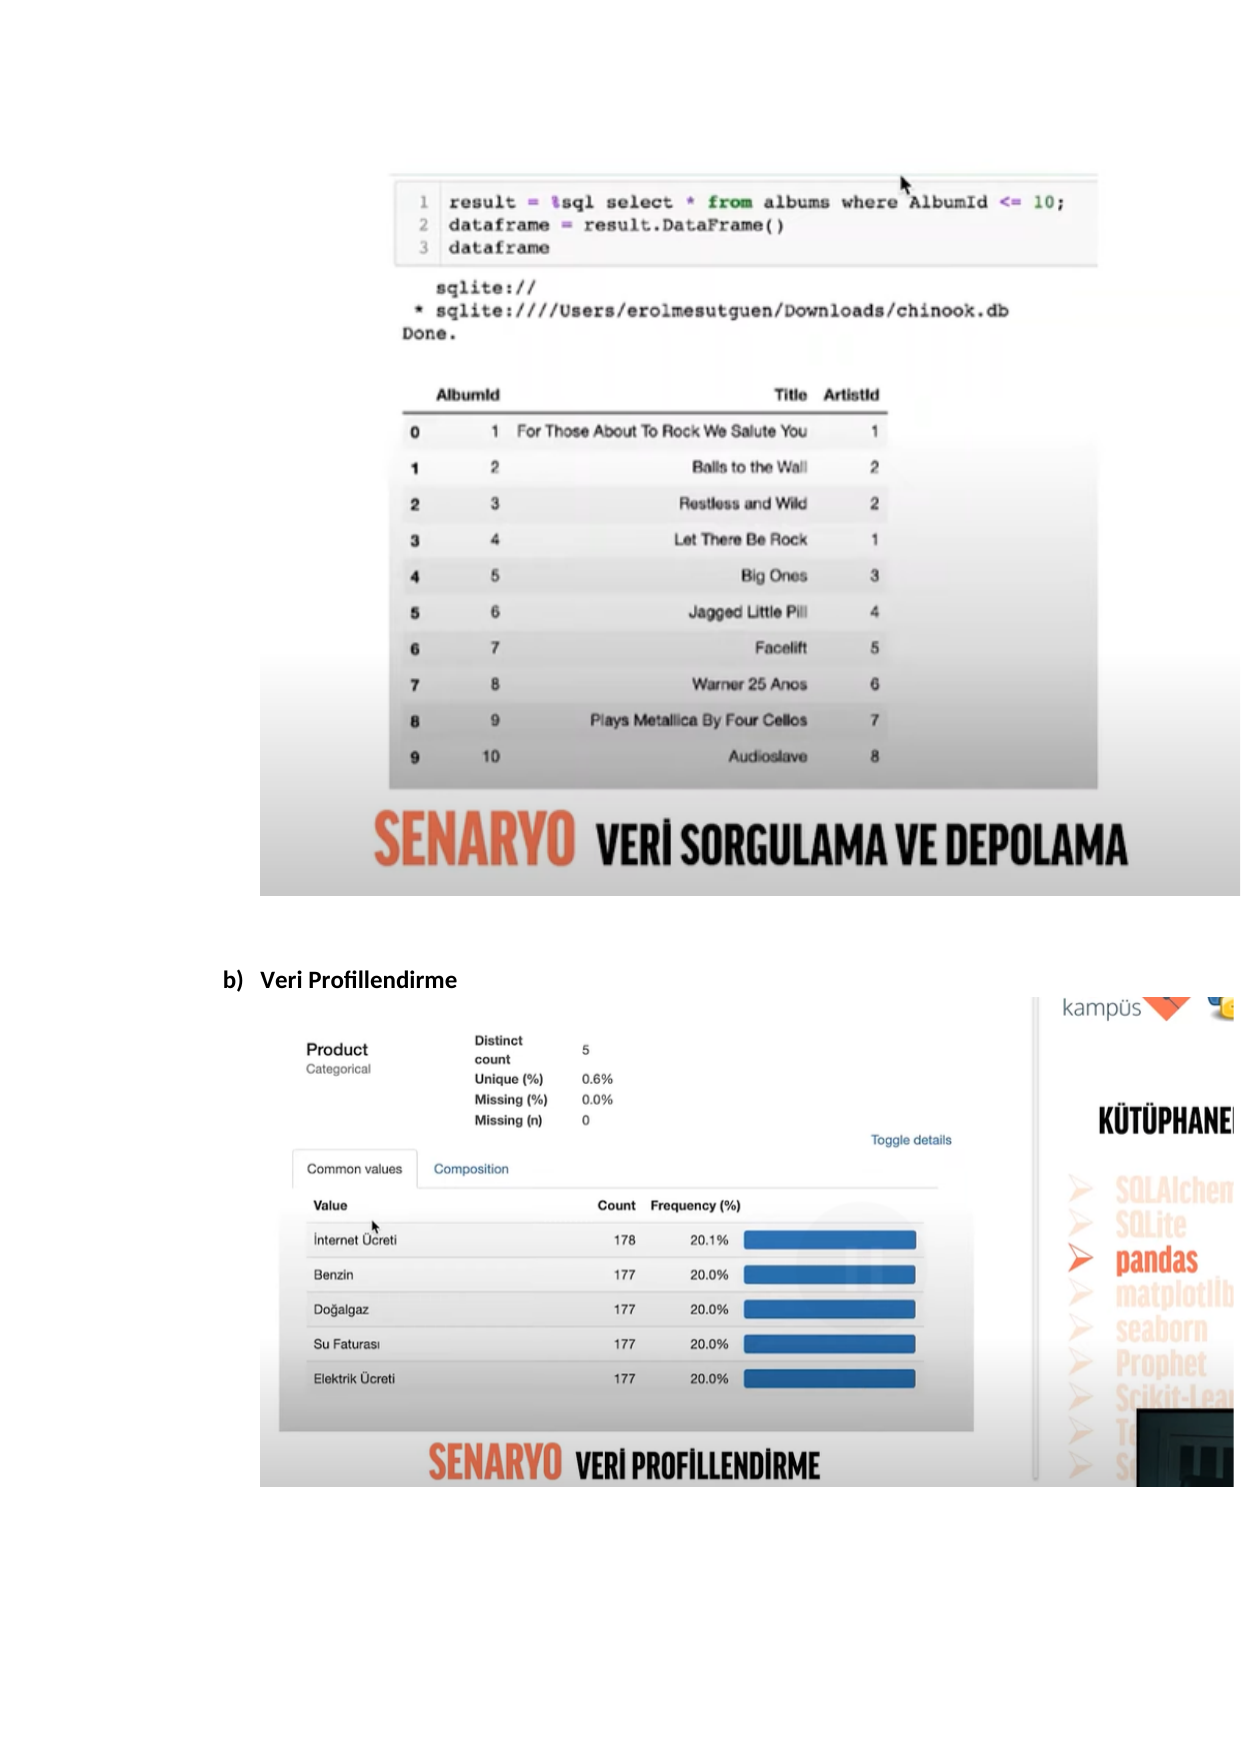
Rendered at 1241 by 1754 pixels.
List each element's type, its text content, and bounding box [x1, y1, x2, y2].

picture [260, 997, 1234, 1487]
picture [260, 147, 1241, 896]
list Veri Profillendirme [223, 964, 1093, 994]
